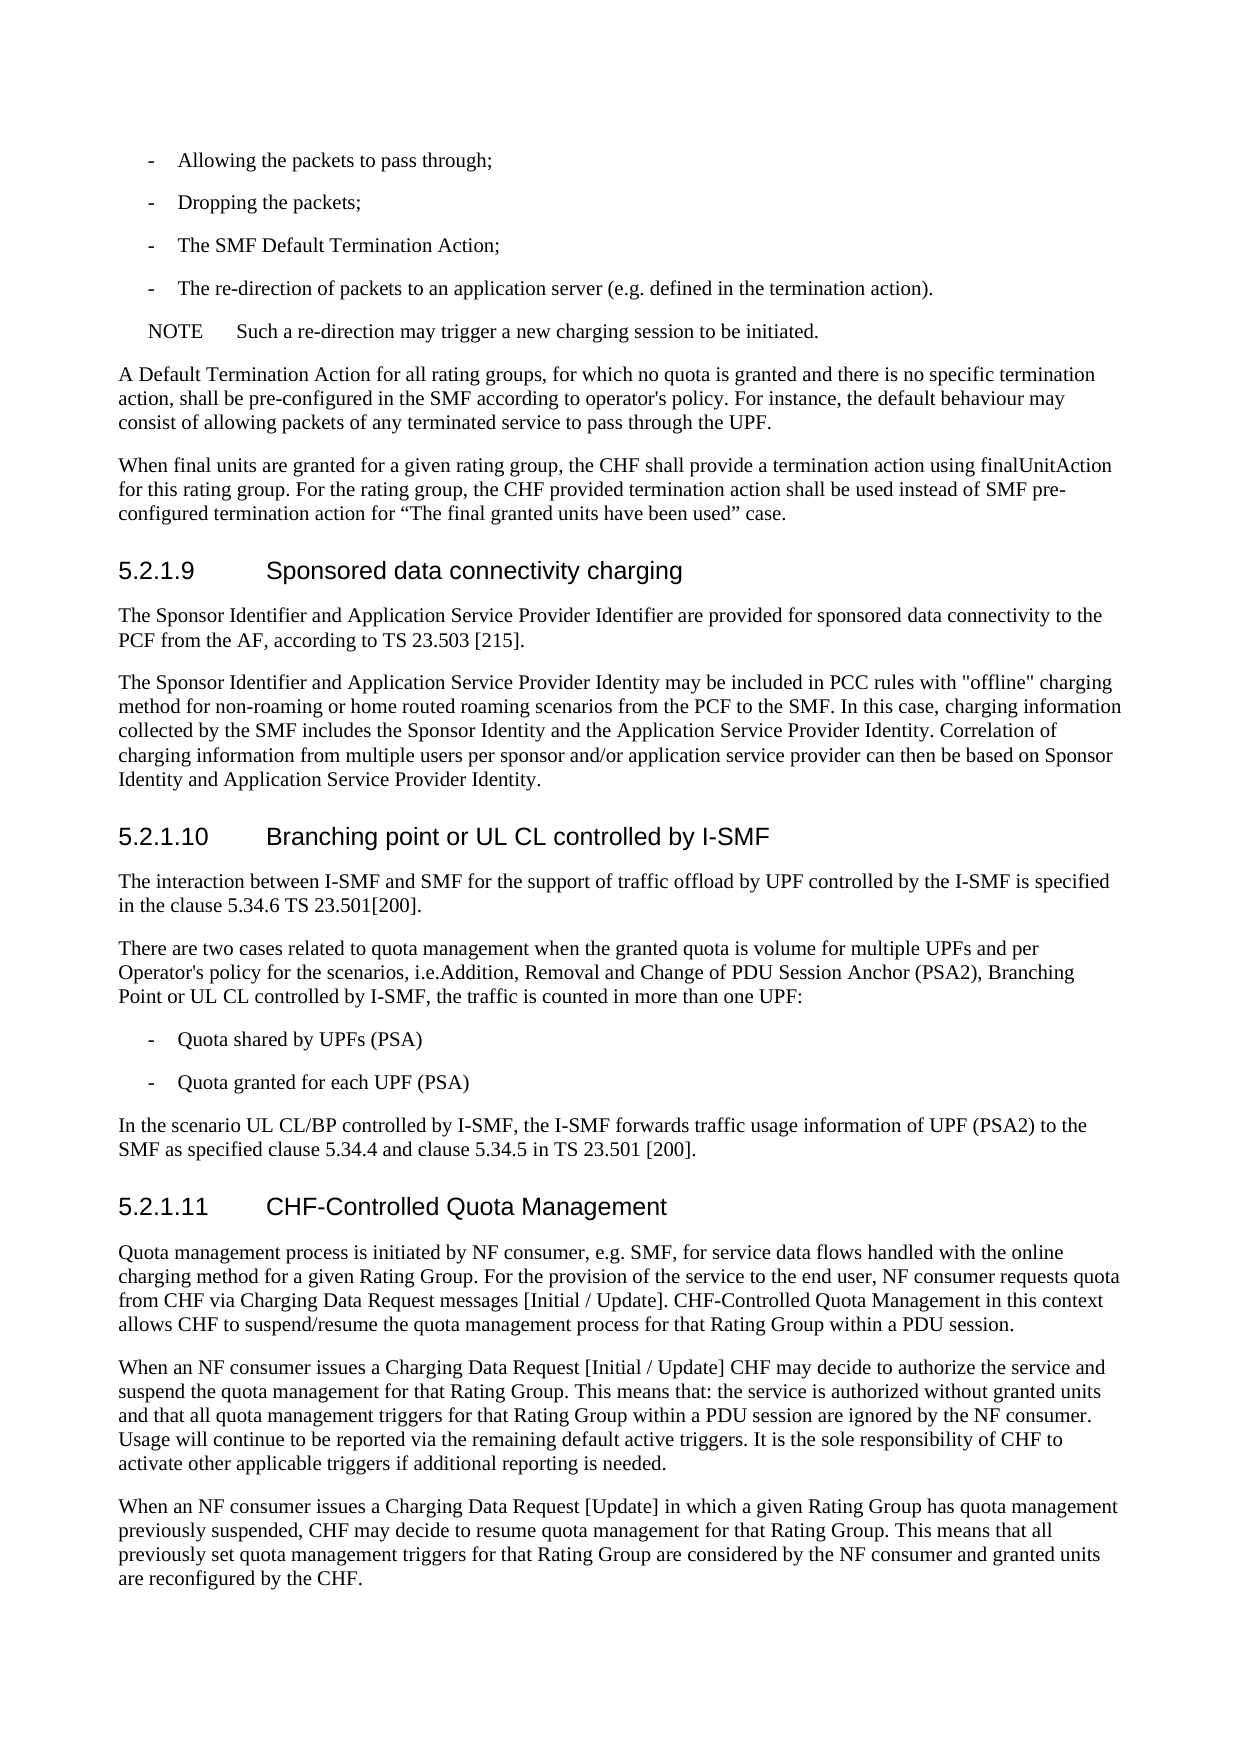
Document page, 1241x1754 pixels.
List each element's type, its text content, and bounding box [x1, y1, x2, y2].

text The interaction between I-SMF and SMF for the support of traffic offload by UPF controlled by the I-SMF is specified in the clause 5.34.6 TS 23.501[200]. [118, 869, 1122, 917]
text The Sponsor Identifier and Application Service Provider Identity may be included in PCC rules with "offline" charging method for non-roaming or home routed roaming scenarios from the PCF to the SMF. In this case, charging information collected by the SMF includes the Sponsor Identity and the Application Service Provider Identity. Correlation of charging information from multiple users per sponsor and/or application service provider can then be based on Sponsor Identity and Application Service Provider Identity. [118, 670, 1122, 791]
text - Quota granted for each UPF (PSA) [148, 1070, 1122, 1094]
subtitle 5.2.1.10 Branching point or UL CL controlled by I-SMF [118, 822, 1122, 851]
text When final units are granted for a given rating group, the CHF shall provide a termination action using finalUnitAction for this rating group. For the rating group, the CHF provided termination action shall be used instead of SMF pre-configured termination action for “The final granted units have been used” case. [118, 452, 1122, 525]
text NOTE Such a re-direction may trigger a new charging session to be initiated. [148, 319, 1122, 343]
text - The re-direction of packets to an application server (e.g. defined in the termination action). [148, 276, 1122, 300]
text - The SMF Default Termination Action; [148, 233, 1122, 257]
text In the scenario UL CL/BP controlled by I-SMF, the I-SMF forwards traffic usage information of UPF (PSA2) to the SMF as specified clause 5.34.4 and clause 5.34.5 in TS 23.501 [200]. [118, 1113, 1122, 1161]
text When an NF consumer issues a Charging Data Request [Update] in which a given Rating Group has quota management previously suspended, CHF may decide to resume quota management for that Rating Group. This means that all previously set quota management triggers for that Rating Group are considered by the NF consumer and granted units are reconfigured by the CHF. [118, 1494, 1122, 1590]
subtitle 5.2.1.9 Sponsored data connectivity charging [118, 556, 1122, 585]
text The Sponsor Identifier and Application Service Provider Identifier are provided for sponsored data connectivity to the PCF from the AF, according to TS 23.503 [215]. [118, 603, 1122, 652]
text - Allowing the packets to pass through; [148, 147, 1122, 172]
text There are two cases related to quota management when the granted quota is volume for multiple UPFs and per Operator's policy for the scenarios, i.e.Addition, Removal and Change of PDU Session Anchor (PSA2), Branching Point or UL CL controlled by I-SMF, the traffic is counted in more than one UPF: [118, 936, 1122, 1008]
text When an NF consumer issues a Charging Data Request [Initial / Update] CHF may decide to authorize the service and suspend the quota management for that Rating Group. This means that: the service is authorized without granted units and that all quota management triggers for that Rating Group within a PDU session are ignored by the NF consumer. Usage will continue to be reported via the remaining default active triggers. It is the sole responsibility of CHF to activate other applicable triggers if additional reporting is needed. [118, 1355, 1122, 1475]
text - Dropping the packets; [148, 190, 1122, 214]
text - Quota shared by UPFs (PSA) [148, 1027, 1122, 1051]
text Quota management process is initiated by NF consumer, e.g. SMF, for service data flows handled with the online charging method for a given Rating Group. For the provision of the service to the end user, NF consumer requests quota from CHF via Charging Data Request messages [Initial / Update]. CHF-Controlled Quota Management in this context allows CHF to suspend/resume the quota management process for that Rating Group within a PDU session. [118, 1240, 1122, 1336]
subtitle 5.2.1.11 CHF-Controlled Quota Management [118, 1192, 1122, 1221]
text A Default Termination Action for all rating groups, for which no quota is granted and there is no specific termination action, shall be pre-configured in the SMF according to operator's policy. For instance, the default behaviour may consist of allowing packets of any terminated service to pass through the UPF. [118, 362, 1122, 434]
